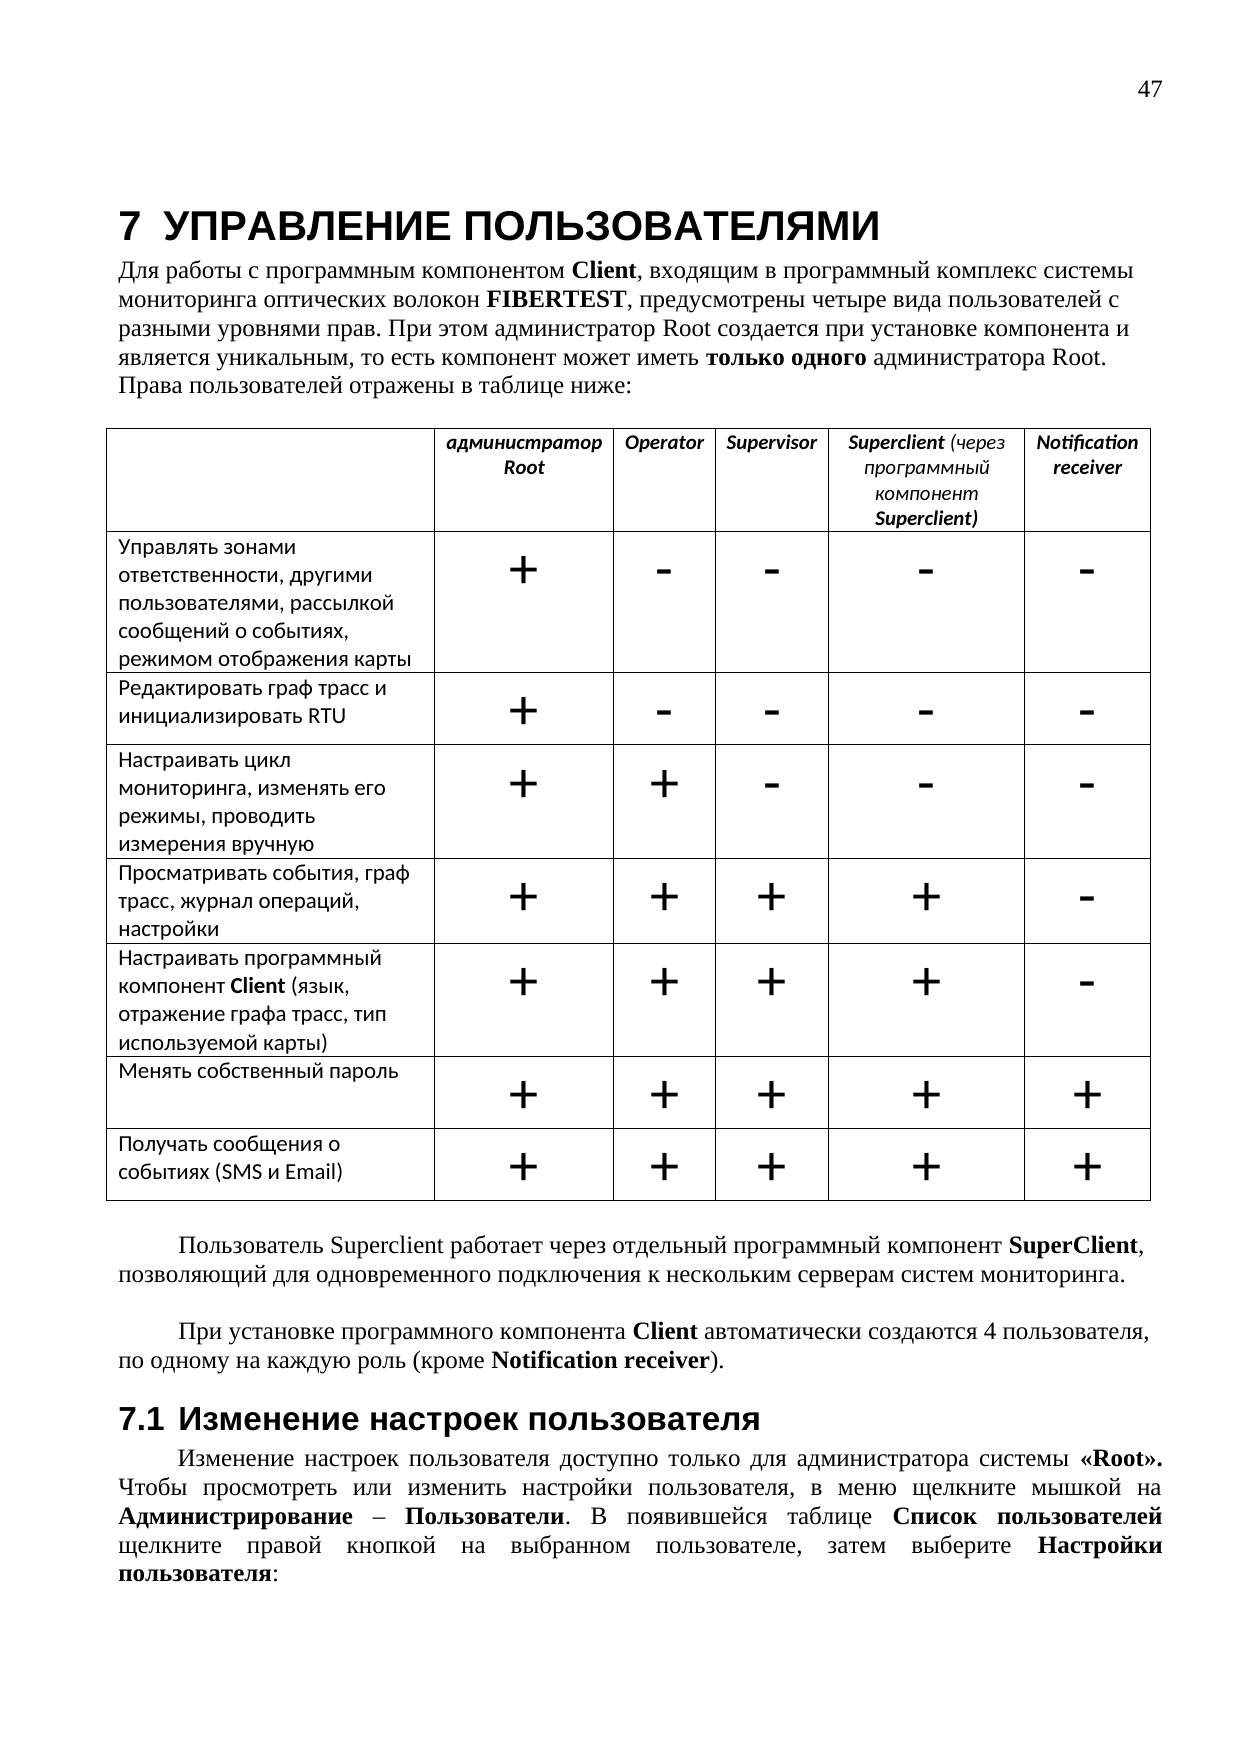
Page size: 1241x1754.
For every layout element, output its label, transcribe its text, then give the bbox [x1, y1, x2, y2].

table_cell - [716, 673, 828, 744]
table_cell + [829, 1057, 1024, 1128]
table_cell + [435, 859, 613, 942]
table_cell + [1025, 1129, 1150, 1200]
table_cell + [614, 1057, 715, 1128]
table_cell - [1025, 859, 1150, 942]
text Для работы с программным компонентом Client, входящим в программный комплекс системы мониторинга оптических волокон FIBERTEST, предусмотрены четыре вида пользователей с разными уровнями прав. При этом администратор Root создается при установке компонента и является уникальным, то есть компонент может иметь только одного администратора Root. Права пользователей отражены в таблице ниже: [118, 256, 1162, 399]
text При установке программного компонента Client автоматически создаются 4 пользователя, по одному на каждую роль (кроме Notification receiver). [118, 1316, 1162, 1374]
table_cell - [716, 532, 828, 672]
table_cell + [614, 745, 715, 857]
table_cell + [829, 859, 1024, 942]
table_cell + [435, 944, 613, 1056]
table_cell + [716, 944, 828, 1056]
table_cell - [829, 532, 1024, 672]
table_cell + [829, 1129, 1024, 1200]
table_cell + [1025, 1057, 1150, 1128]
table_cell Настраивать программный компонент Client (язык, отражение графа трасс, тип используемой карты) [107, 944, 434, 1056]
table_header Superclient (через программный компонент Superclient) [829, 429, 1024, 531]
table_cell + [614, 944, 715, 1056]
table_cell - [1025, 745, 1150, 857]
table_cell + [614, 1129, 715, 1200]
table_cell + [435, 745, 613, 857]
text Изменение настроек пользователя доступно только для администратора системы «Root». Чтобы просмотреть или изменить настройки пользователя, в меню щелкните мышкой на Администрирование – Пользователи. В появившейся таблице Список пользователей щелкните правой кнопкой на выбранном пользователе, затем выберите Настройки пользователя: [118, 1443, 1162, 1587]
table_cell - [1025, 944, 1150, 1056]
table_cell Менять собственный пароль [107, 1057, 434, 1128]
table_cell - [1025, 532, 1150, 672]
table_cell + [435, 1057, 613, 1128]
text Пользователь Superclient работает через отдельный программный компонент SuperClient, позволяющий для одновременного подключения к нескольким серверам систем мониторинга. [118, 1230, 1162, 1287]
table_cell + [435, 673, 613, 744]
table_cell + [716, 859, 828, 942]
table_cell Настраивать цикл мониторинга, изменять его режимы, проводить измерения вручную [107, 745, 434, 857]
table_cell + [614, 859, 715, 942]
table_cell + [716, 1057, 828, 1128]
table_cell + [716, 1129, 828, 1200]
table_header Notification receiver [1025, 429, 1150, 531]
table_header Supervisor [716, 429, 828, 531]
table_cell - [614, 532, 715, 672]
table_cell - [829, 673, 1024, 744]
subtitle Изменение настроек пользователя [118, 1399, 1162, 1437]
table_header администратор Root [435, 429, 613, 531]
table_header [107, 429, 434, 531]
table_cell Просматривать события, граф трасс, журнал операций, настройки [107, 859, 434, 942]
table_cell - [716, 745, 828, 857]
table_cell - [829, 745, 1024, 857]
table_cell Редактировать граф трасс и инициализировать RTU [107, 673, 434, 744]
table_cell + [435, 1129, 613, 1200]
subtitle Управление пользователями [118, 201, 1162, 249]
table_cell + [435, 532, 613, 672]
table_cell - [614, 673, 715, 744]
table_cell Получать сообщения о событиях (SMS и Email) [107, 1129, 434, 1200]
table_cell + [829, 944, 1024, 1056]
table_header Operator [614, 429, 715, 531]
table_cell Управлять зонами ответственности, другими пользователями, рассылкой сообщений о событиях, режимом отображения карты [107, 532, 434, 672]
table_cell - [1025, 673, 1150, 744]
